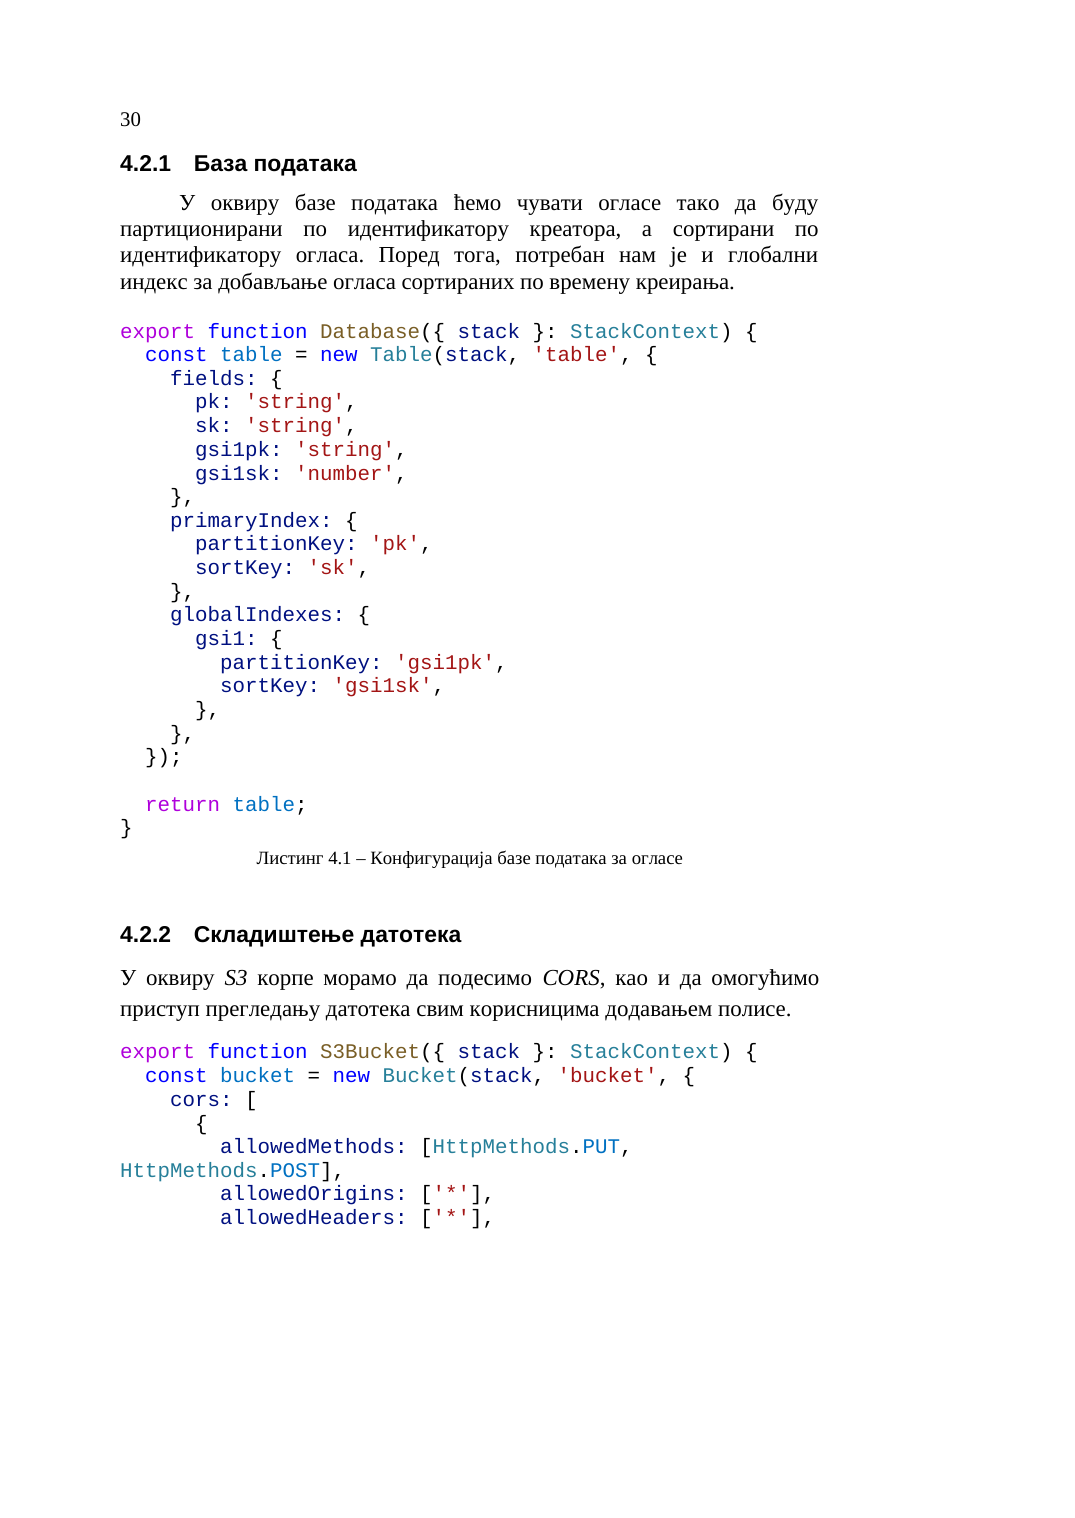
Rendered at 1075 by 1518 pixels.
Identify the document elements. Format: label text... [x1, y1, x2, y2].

text }, [120, 581, 820, 604]
text }, [120, 699, 820, 723]
text { [120, 1112, 820, 1136]
text gsi1sk: 'number', [120, 462, 820, 486]
text return table; [120, 793, 820, 817]
text sortKey: 'sk', [120, 557, 820, 581]
text allowedMethods: [HttpMethods.PUT, HttpMethods.POST], [120, 1136, 820, 1183]
text export function Database({ stack }: StackContext) { [120, 321, 820, 344]
text У оквиру базе података ћемо чувати огласе тако да буду партиционирани по идентификатору креатора, а сортирани по идентификатору огласа. Поред тога, потребан нам је и глобални индекс за добављање огласа сортираних по времену креирања. [120, 189, 820, 294]
text gsi1: { [120, 628, 820, 652]
text pk: 'string', [120, 392, 820, 415]
text Листинг 4.1 – Конфигурација базе података за огласе [120, 847, 820, 869]
text const bucket = new Bucket(stack, 'bucket', { [120, 1065, 820, 1089]
subtitle Складиштење датотека [120, 921, 820, 948]
text }, [120, 723, 820, 746]
text }); [120, 746, 820, 770]
text cors: [ [120, 1089, 820, 1112]
text } [120, 817, 820, 841]
text allowedHeaders: ['*'], [120, 1207, 820, 1231]
subtitle База података [120, 150, 820, 176]
text sortKey: 'gsi1sk', [120, 675, 820, 699]
text У оквиру S3 корпе морамо да подесимо CORS, као и да омогућимо приступ прегледању датотека свим корисницима додавањем полисе. [120, 964, 820, 1021]
text partitionKey: 'pk', [120, 533, 820, 557]
text gsi1pk: 'string', [120, 439, 820, 462]
text const table = new Table(stack, 'table', { [120, 344, 820, 368]
text }, [120, 486, 820, 510]
text primaryIndex: { [120, 510, 820, 533]
text partitionKey: 'gsi1pk', [120, 652, 820, 675]
text allowedOrigins: ['*'], [120, 1183, 820, 1207]
text sk: 'string', [120, 415, 820, 439]
text fields: { [120, 368, 820, 392]
text export function S3Bucket({ stack }: StackContext) { [120, 1042, 820, 1065]
text globalIndexes: { [120, 604, 820, 628]
